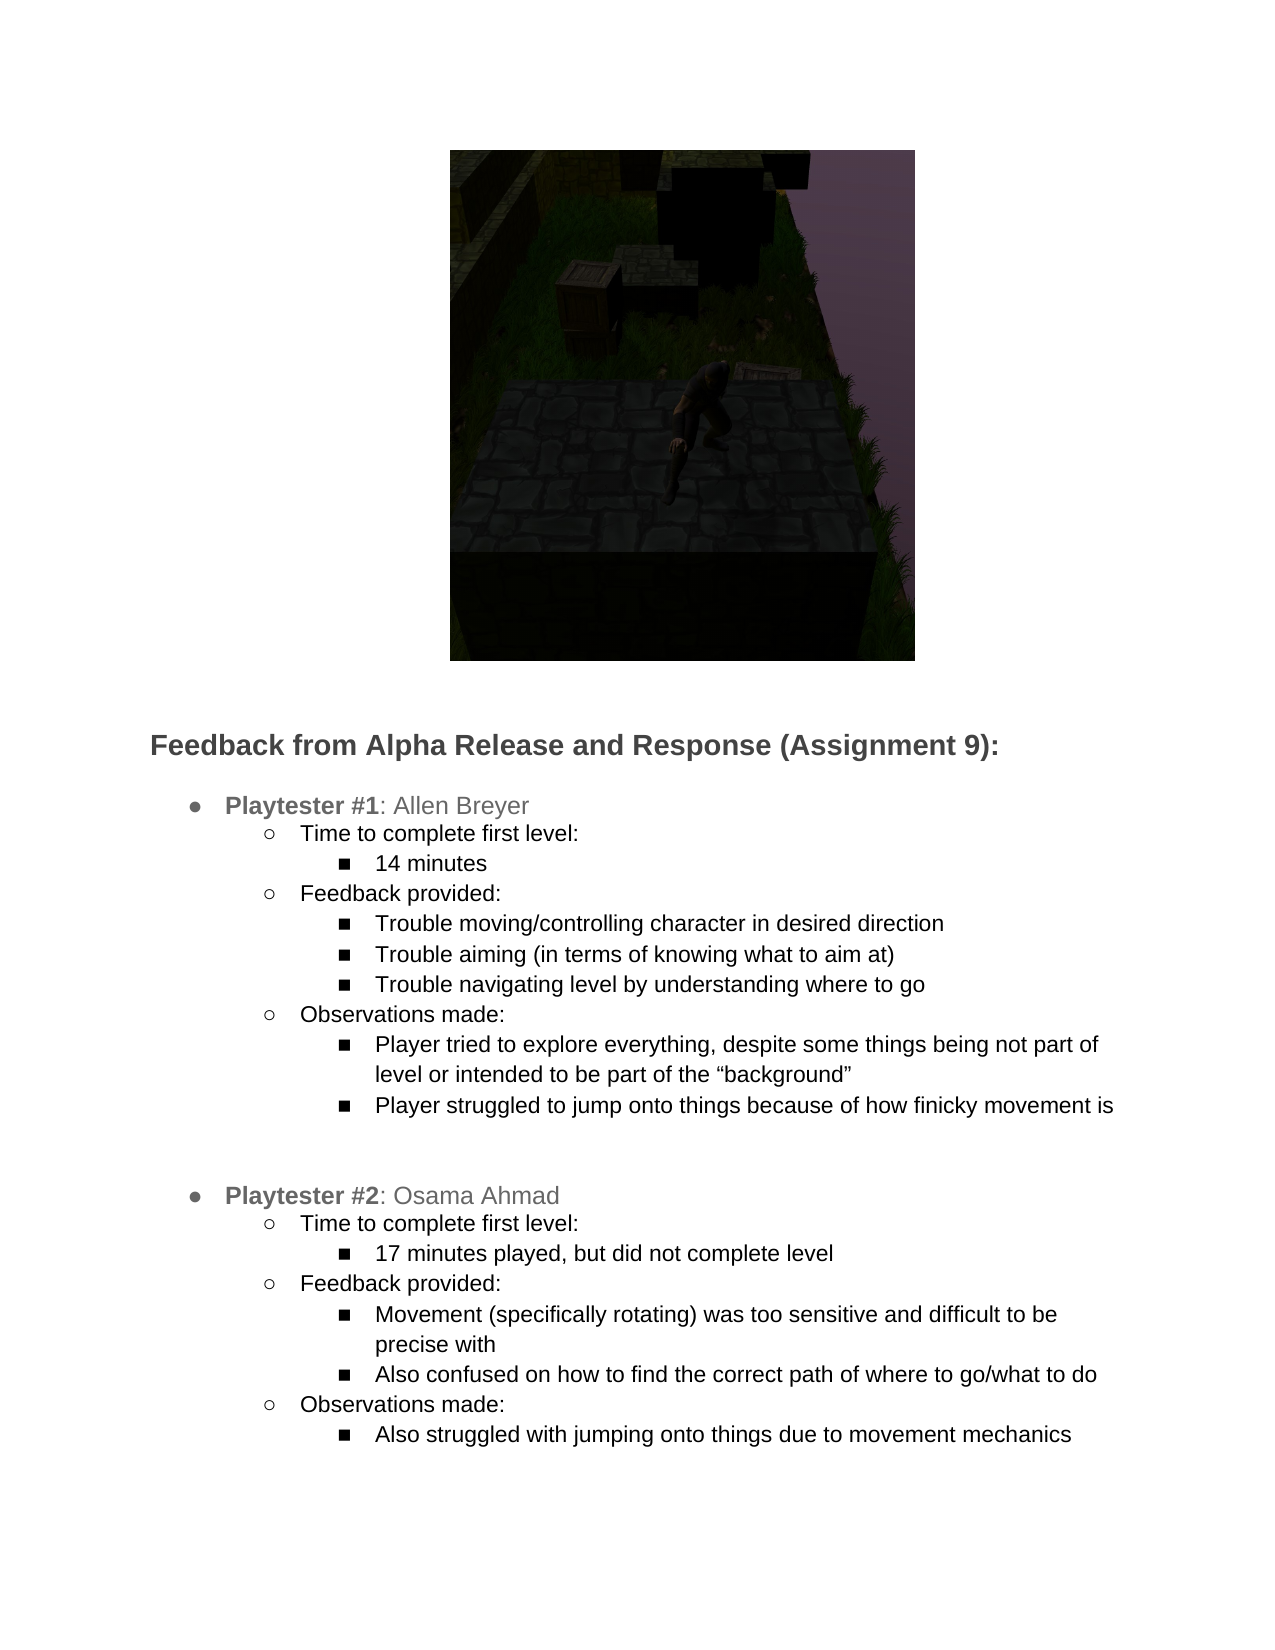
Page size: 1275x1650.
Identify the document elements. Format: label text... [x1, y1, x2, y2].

list 17 minutes played, but did not complete level [337, 1240, 1125, 1266]
list Trouble navigating level by understanding where to go [337, 971, 1125, 997]
subtitle Playtester #1: Allen Breyer [187, 791, 1125, 820]
subtitle Playtester #2: Osama Ahmad [187, 1181, 1125, 1210]
list Observations made: [262, 1001, 1125, 1027]
list Observations made: [262, 1391, 1125, 1417]
subtitle Feedback from Alpha Release and Response (Assignment 9): [150, 728, 1125, 762]
list Player tried to explore everything, despite some things being not part of level or intended to be part of the “background” [337, 1031, 1125, 1088]
list Movement (specifically rotating) was too sensitive and difficult to be precise with [337, 1301, 1125, 1357]
picture [450, 150, 915, 661]
list Also confused on how to find the correct path of where to go/what to do [337, 1361, 1125, 1387]
list Trouble aiming (in terms of knowing what to aim at) [337, 941, 1125, 967]
list Also struggled with jumping onto things due to movement mechanics [337, 1421, 1125, 1448]
list Time to complete first level: [262, 820, 1125, 846]
list Time to complete first level: [262, 1210, 1125, 1236]
list Player struggled to jump onto things because of how finicky movement is [337, 1092, 1125, 1118]
list Feedback provided: [262, 880, 1125, 906]
list Trouble moving/controlling character in desired direction [337, 910, 1125, 937]
list 14 minutes [337, 850, 1125, 876]
list Feedback provided: [262, 1270, 1125, 1297]
